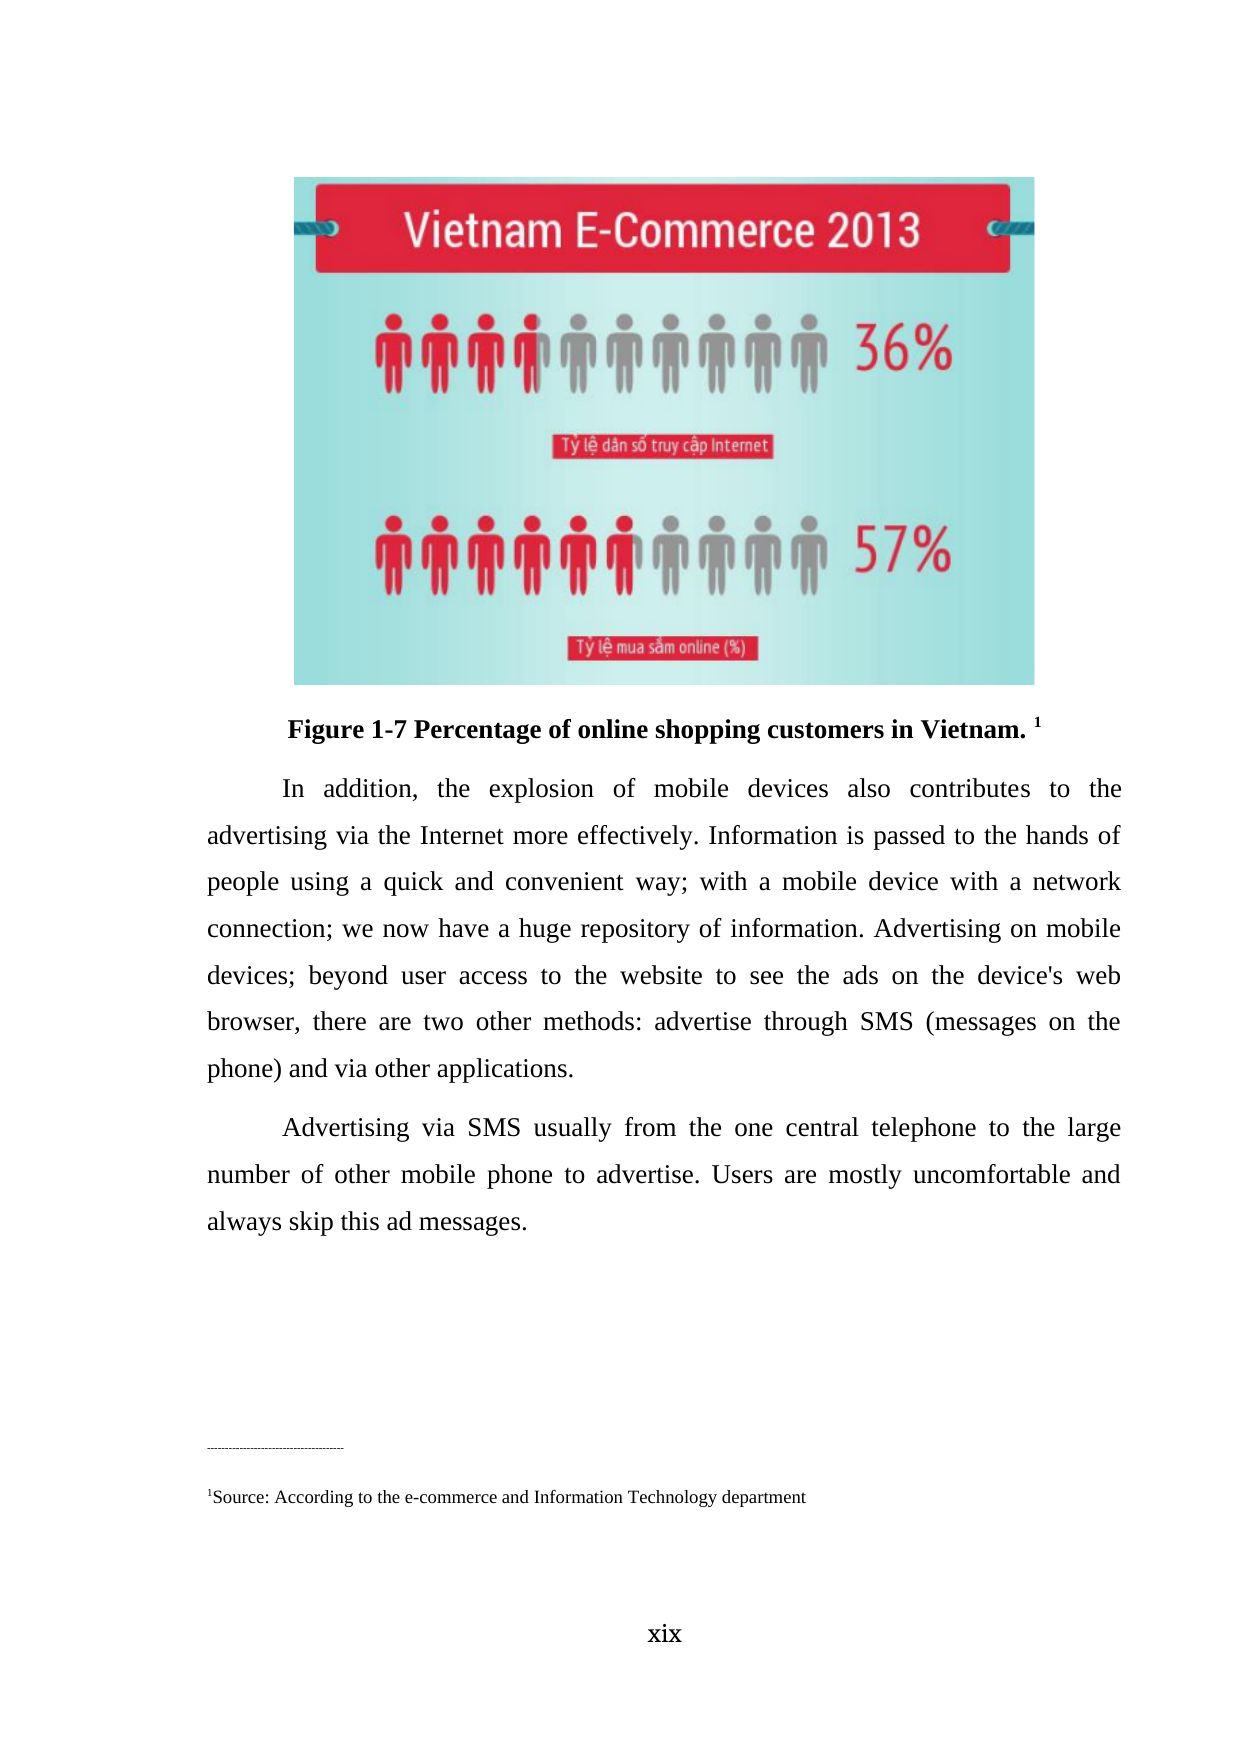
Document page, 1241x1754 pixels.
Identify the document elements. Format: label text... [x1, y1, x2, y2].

text 1Source: According to the e-commerce and Information Technology department [207, 1486, 1122, 1508]
text Advertising via SMS usually from the one central telephone to the large number of other mobile phone to advertise. Users are mostly uncomfortable and always skip this ad messages. [207, 1111, 1122, 1236]
picture [293, 177, 1035, 685]
text Figure 1-7 Percentage of online shopping customers in Vietnam. 1 [207, 713, 1122, 744]
text -------------------------------------- [207, 1441, 1122, 1463]
text In addition, the explosion of mobile devices also contributes to the advertising via the Internet more effectively. Information is passed to the hands of people using a quick and convenient way; with a mobile device with a network connection; we now have a huge repository of information. Advertising on mobile devices; beyond user access to the website to see the ads on the device's web browser, there are two other methods: advertise through SMS (messages on the phone) and via other applications. [207, 772, 1122, 1083]
